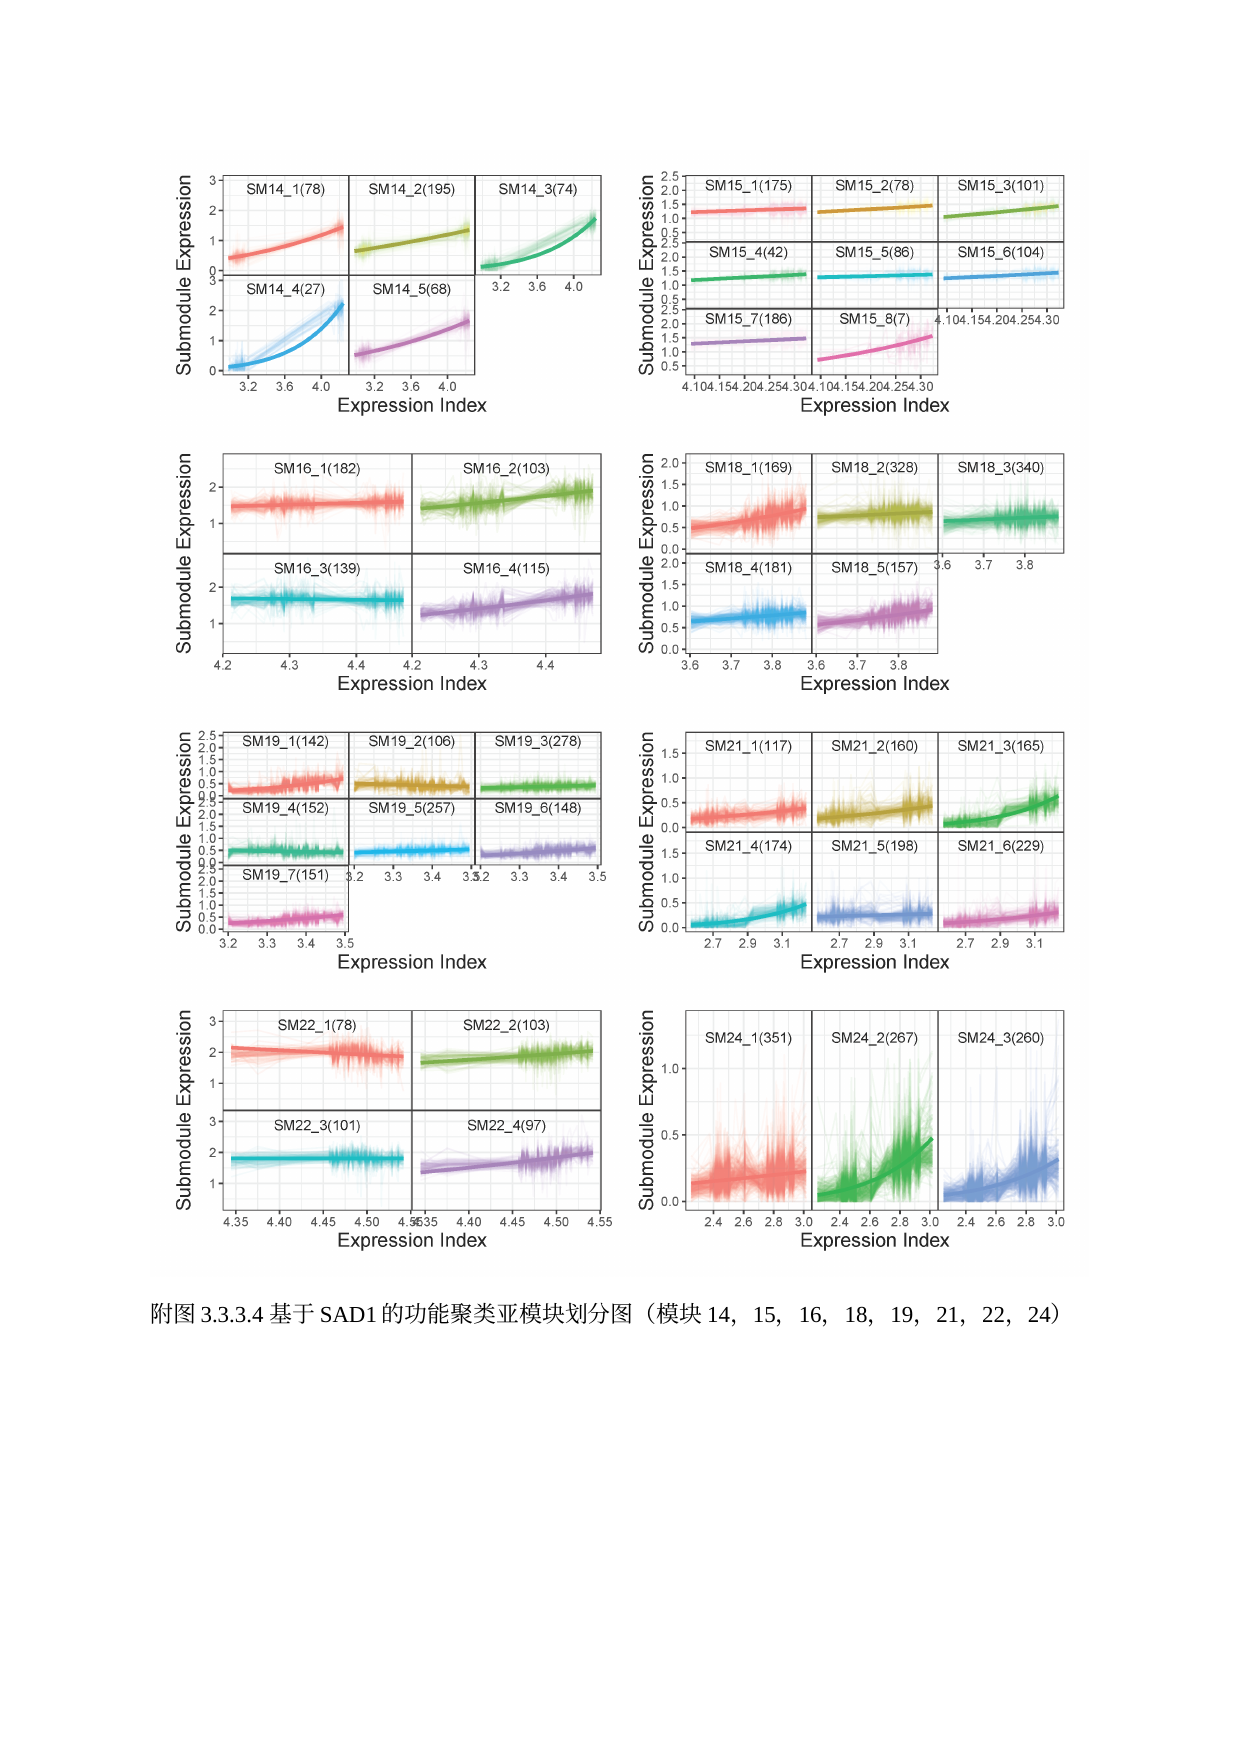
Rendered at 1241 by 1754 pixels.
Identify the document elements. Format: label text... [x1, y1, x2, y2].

text 附图3.3.3.4 基于SAD1的功能聚类亚模块划分图（模块14，15，16，18，19，21，22，24） [150, 1296, 1090, 1329]
picture [150, 150, 1090, 1277]
